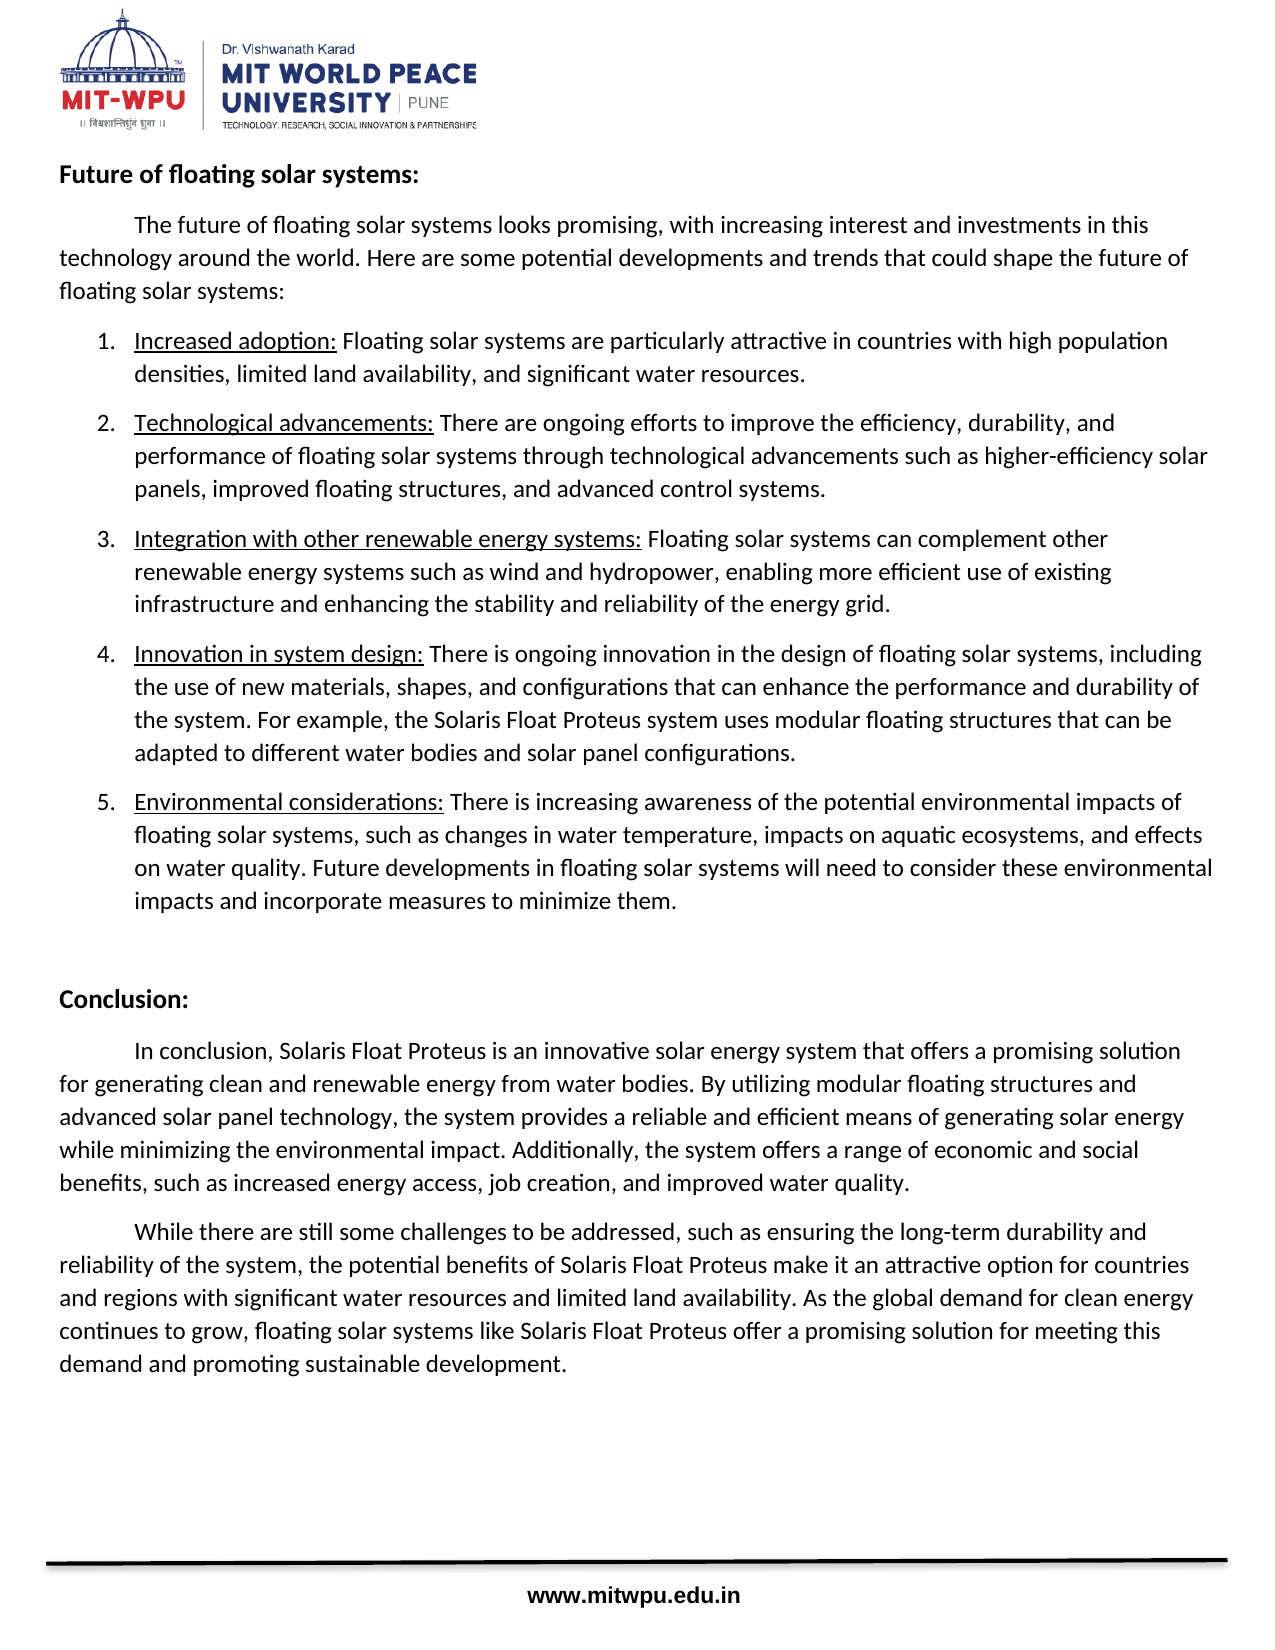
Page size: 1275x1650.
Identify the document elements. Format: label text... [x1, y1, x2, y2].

list Technological advancements: There are ongoing efforts to improve the efficiency, durability, and performance of floating solar systems through technological advancements such as higher-efficiency solar panels, improved floating structures, and advanced control systems. [97, 407, 1216, 504]
list Increased adoption: Floating solar systems are particularly attractive in countries with high population densities, limited land availability, and significant water resources. [97, 325, 1216, 388]
list Innovation in system design: There is ongoing innovation in the design of floating solar systems, including the use of new materials, shapes, and configurations that can enhance the performance and durability of the system. For example, the Solaris Float Proteus system uses modular floating structures that can be adapted to different water bodies and solar panel configurations. [97, 638, 1216, 767]
text Future of floating solar systems: [59, 157, 1216, 190]
text Conclusion: [59, 983, 1216, 1016]
text The future of floating solar systems looks promising, with increasing interest and investments in this technology around the world. Here are some potential developments and trends that could shape the future of floating solar systems: [59, 209, 1216, 306]
text While there are still some challenges to be addressed, such as ensuring the long-term durability and reliability of the system, the potential benefits of Solaris Float Proteus make it an attractive option for countries and regions with significant water resources and limited land availability. As the global demand for clean energy continues to grow, floating solar systems like Solaris Float Proteus offer a promising solution for meeting this demand and promoting sustainable development. [59, 1216, 1216, 1378]
picture [59, 8, 477, 130]
text In conclusion, Solaris Float Proteus is an innovative solar energy system that offers a promising solution for generating clean and renewable energy from water bodies. By utilizing modular floating structures and advanced solar panel technology, the system provides a reliable and efficient means of generating solar energy while minimizing the environmental impact. Additionally, the system offers a range of economic and social benefits, such as increased energy access, job creation, and improved water quality. [59, 1035, 1216, 1197]
list Environmental considerations: There is increasing awareness of the potential environmental impacts of floating solar systems, such as changes in water temperature, impacts on aquatic ecosystems, and effects on water quality. Future developments in floating solar systems will need to consider these environmental impacts and incorporate measures to minimize them. [97, 787, 1216, 916]
list Integration with other renewable energy systems: Floating solar systems can complement other renewable energy systems such as wind and hydropower, enabling more efficient use of existing infrastructure and enhancing the stability and reliability of the energy grid. [97, 523, 1216, 619]
